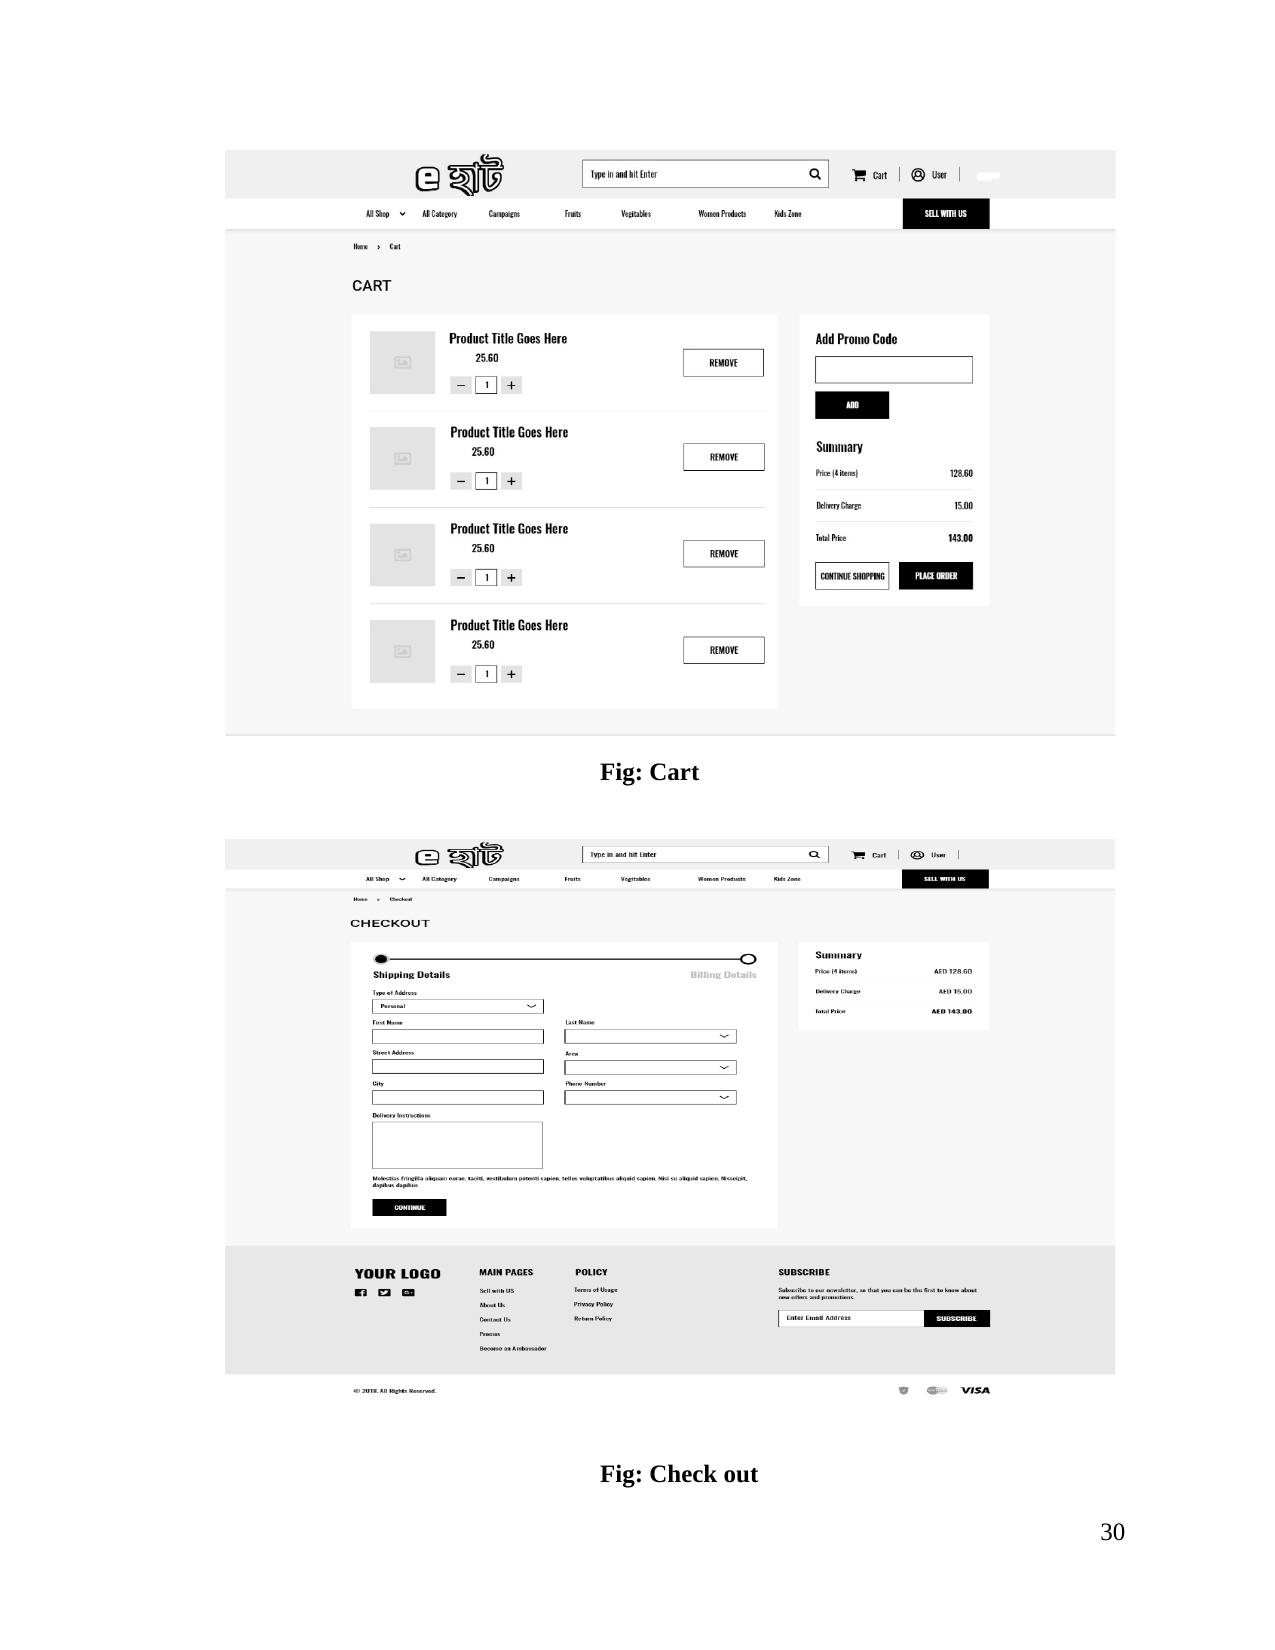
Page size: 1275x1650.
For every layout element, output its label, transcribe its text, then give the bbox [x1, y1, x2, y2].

text Fig: Check out [225, 1459, 1125, 1487]
picture [225, 839, 1116, 1405]
picture [225, 150, 1116, 736]
subtitle Fig: Cart [150, 757, 1125, 786]
